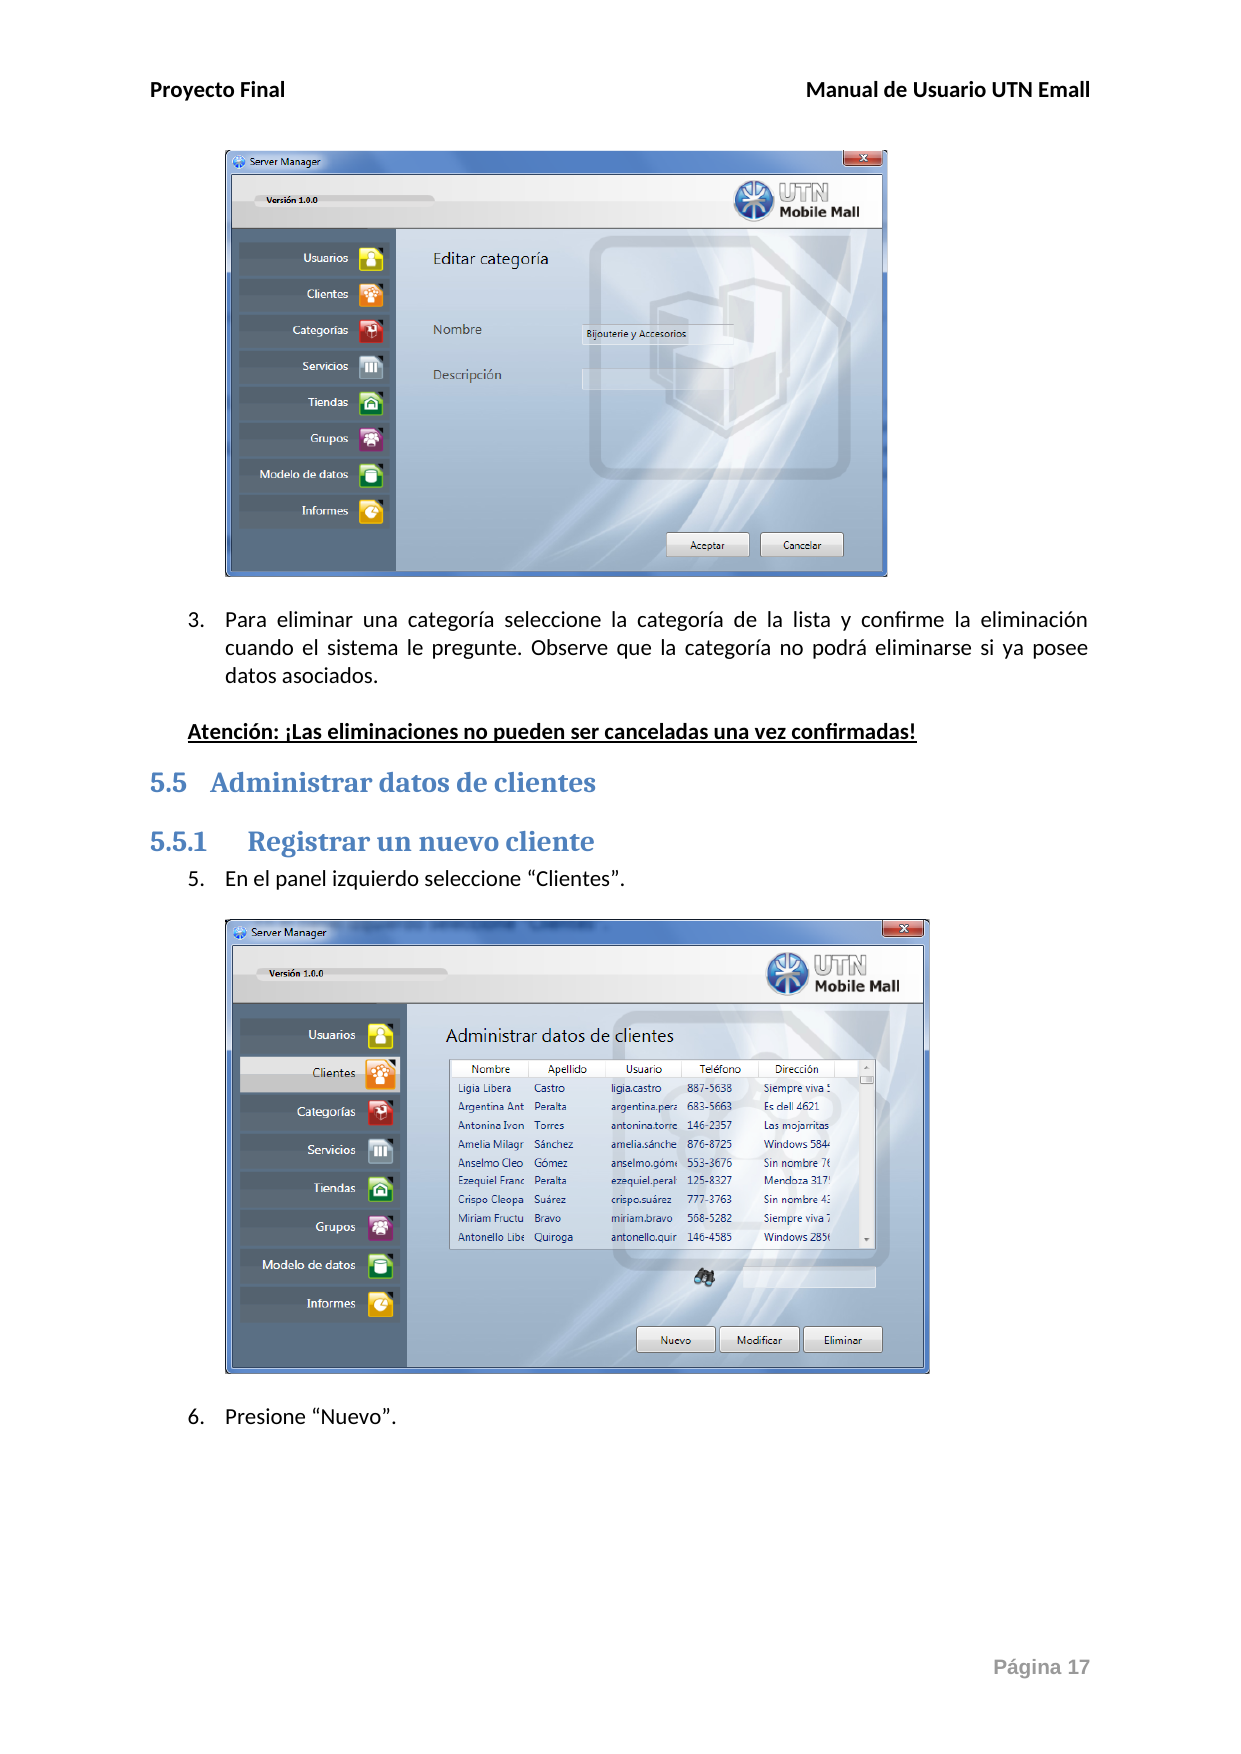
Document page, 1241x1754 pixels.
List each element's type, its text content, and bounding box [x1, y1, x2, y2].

picture [225, 919, 930, 1374]
subtitle Registrar un nuevo cliente [150, 825, 1090, 859]
text Atención: ¡Las eliminaciones no pueden ser canceladas una vez confirmadas! [187, 717, 1090, 745]
list Presione “Nuevo”. [187, 1402, 1090, 1430]
subtitle Administrar datos de clientes [150, 766, 1090, 799]
list Para eliminar una categoría seleccione la categoría de la lista y confirme la eliminación cuando el sistema le pregunte. Observe que la categoría no podrá eliminarse si ya posee datos asociados. [187, 605, 1090, 689]
picture [225, 150, 888, 577]
list En el panel izquierdo seleccione “Clientes”. [187, 864, 1090, 892]
